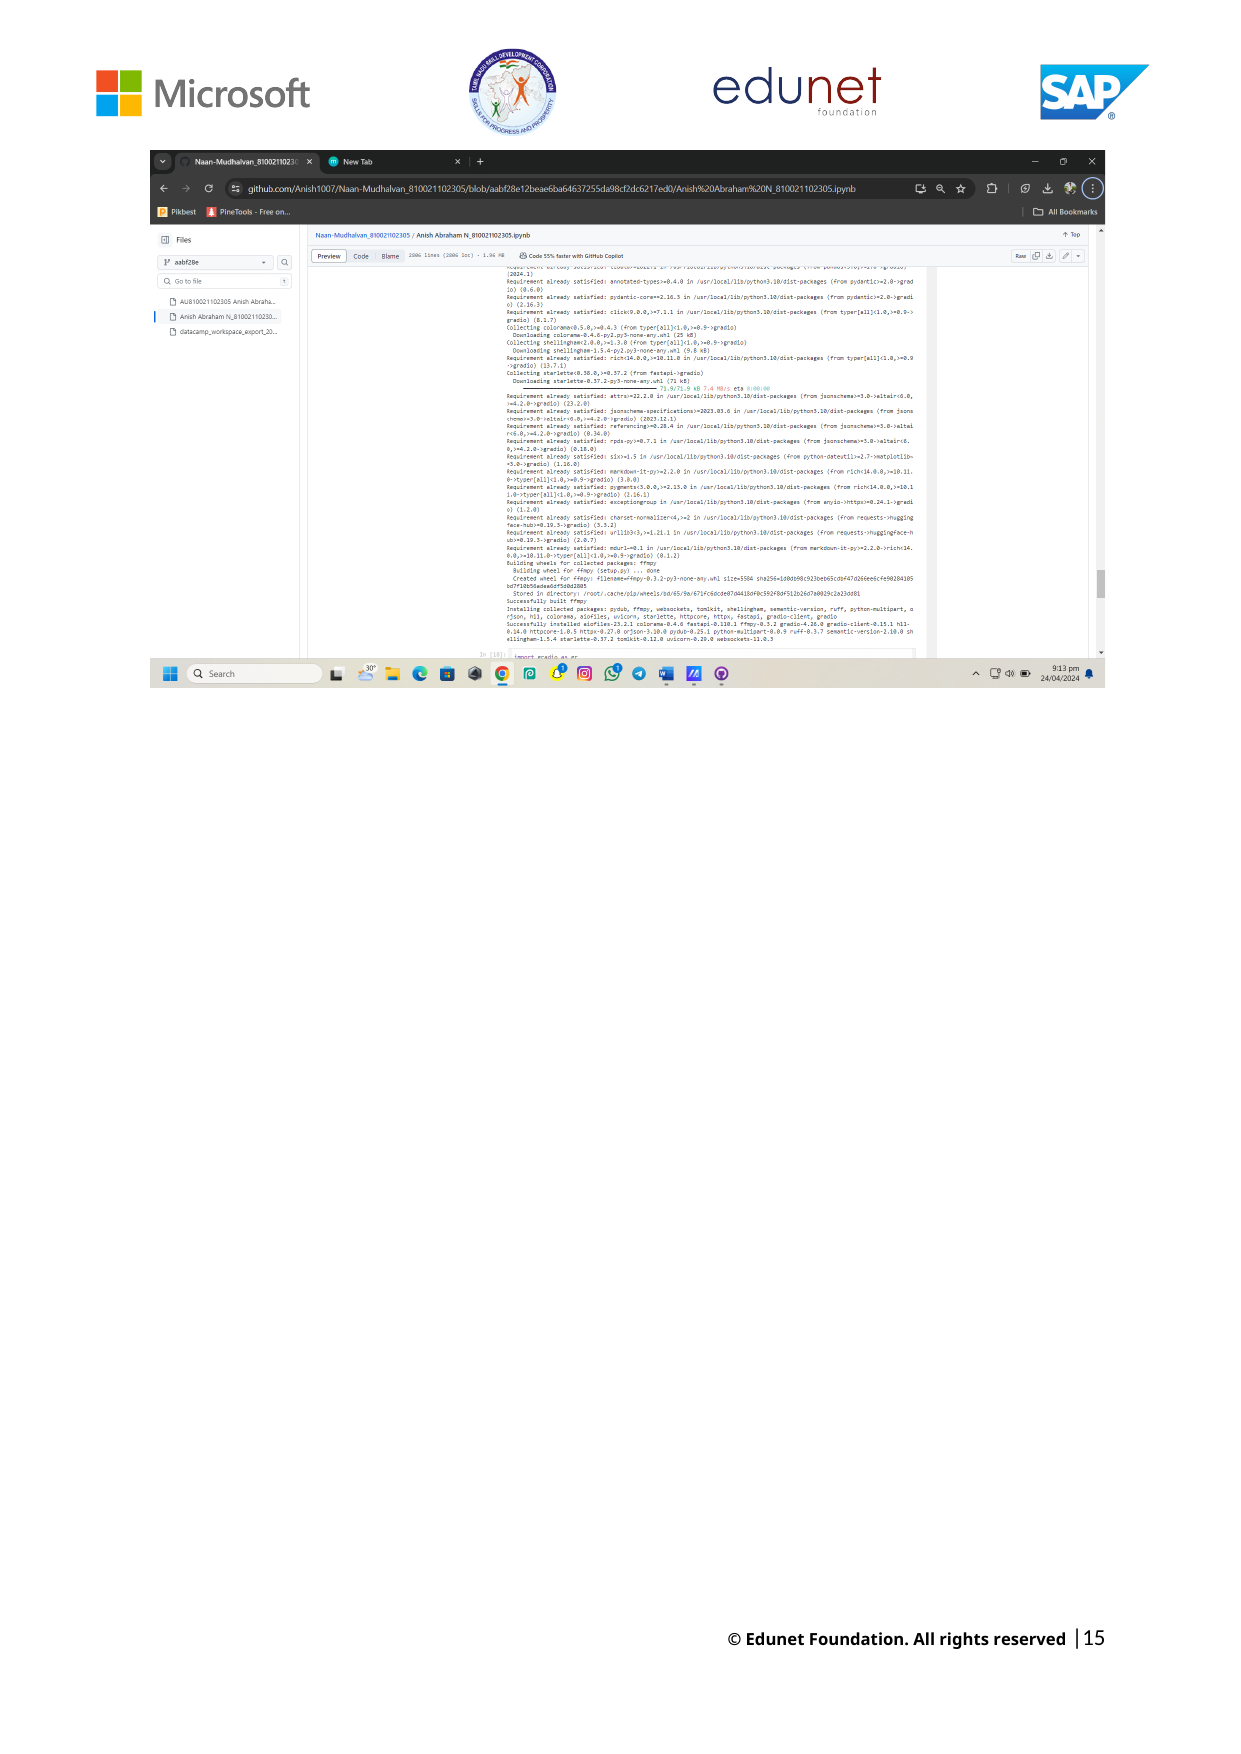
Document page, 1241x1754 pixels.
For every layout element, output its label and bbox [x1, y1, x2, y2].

picture [466, 45, 558, 137]
picture [706, 60, 889, 122]
picture [150, 150, 1106, 688]
picture [1039, 63, 1151, 121]
picture [91, 65, 316, 121]
